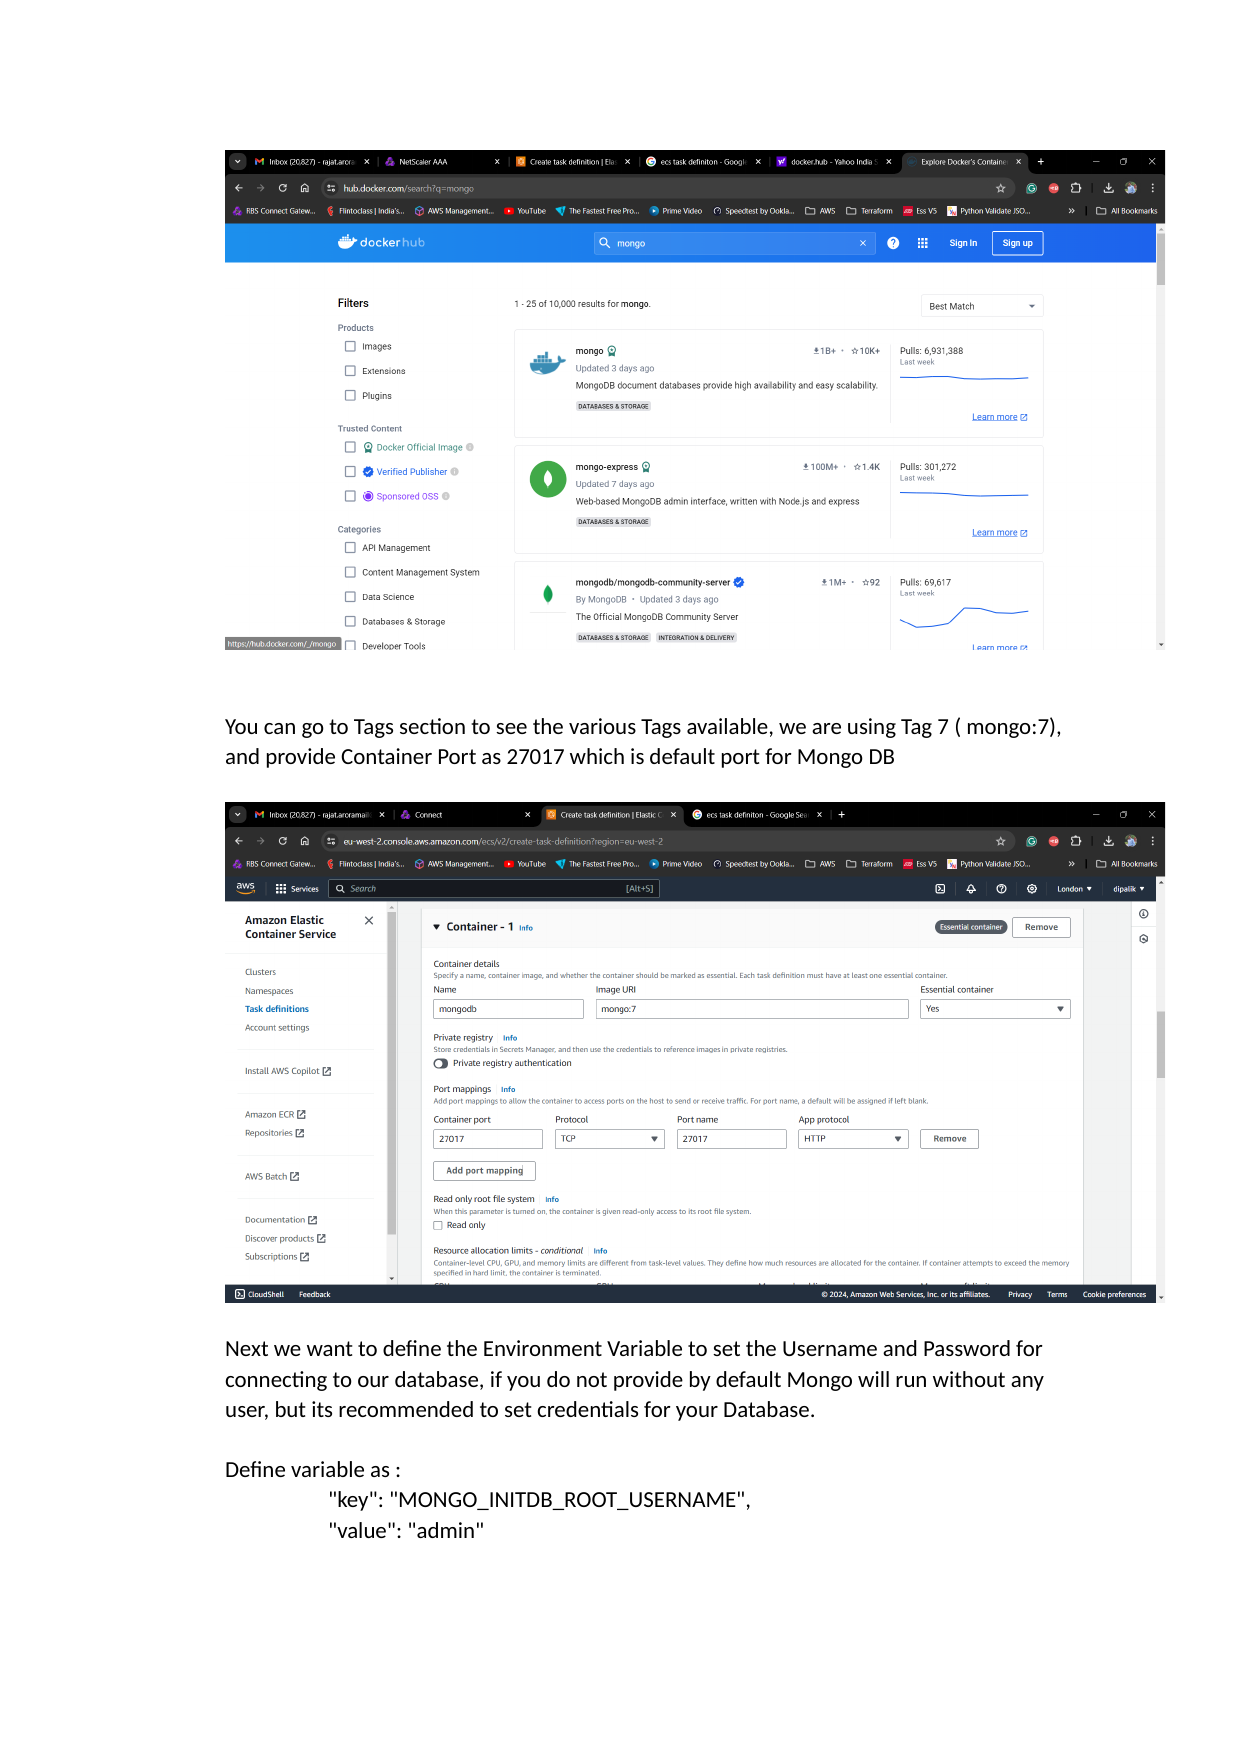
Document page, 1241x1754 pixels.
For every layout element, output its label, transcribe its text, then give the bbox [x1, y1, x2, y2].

picture [225, 802, 1166, 1303]
list "key": "MONGO_INITDB_ROOT_USERNAME", [225, 1486, 1090, 1514]
picture [225, 150, 1166, 650]
list You can go to Tags section to see the various Tags available, we are using Tag 7 ( mongo:7), and provide Container Port as 27017 which is default port for Mongo DB [225, 712, 1090, 770]
list Define variable as : [225, 1455, 1090, 1483]
list "value": "admin" [225, 1516, 1090, 1544]
list Next we want to define the Environment Variable to set the Username and Password for connecting to our database, if you do not provide by default Mongo will run without any user, but its recommended to set credentials for your Database. [225, 1334, 1090, 1423]
